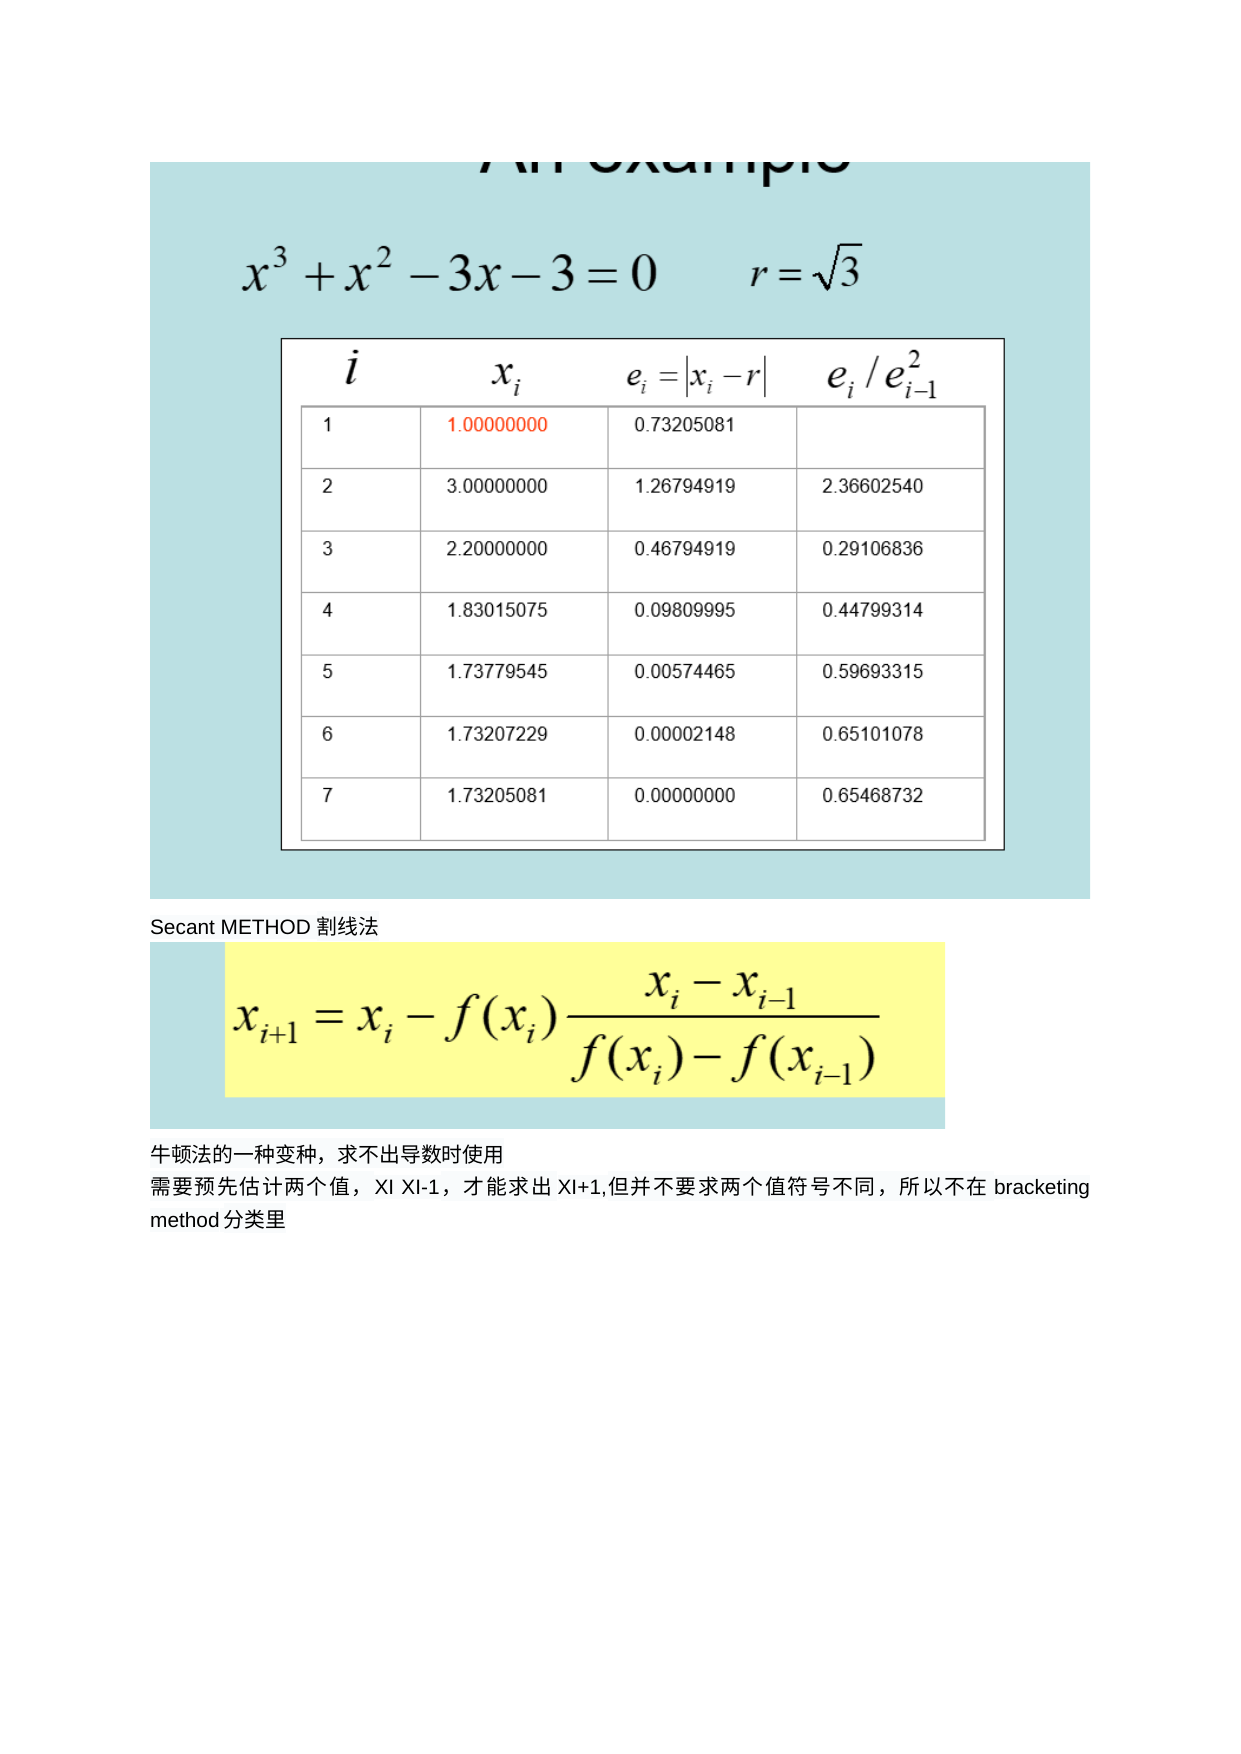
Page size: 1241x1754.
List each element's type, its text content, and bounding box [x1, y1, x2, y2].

text 牛顿法的一种变种，求不出导数时使用 [150, 1137, 1090, 1169]
picture [150, 942, 946, 1129]
picture [150, 162, 1091, 899]
text 需要预先估计两个值，XI XI-1，才能求出XI+1,但并不要求两个值符号不同，所以不在bracketing method分类里 [150, 1169, 1090, 1234]
text Secant METHOD 割线法 [150, 909, 1090, 942]
